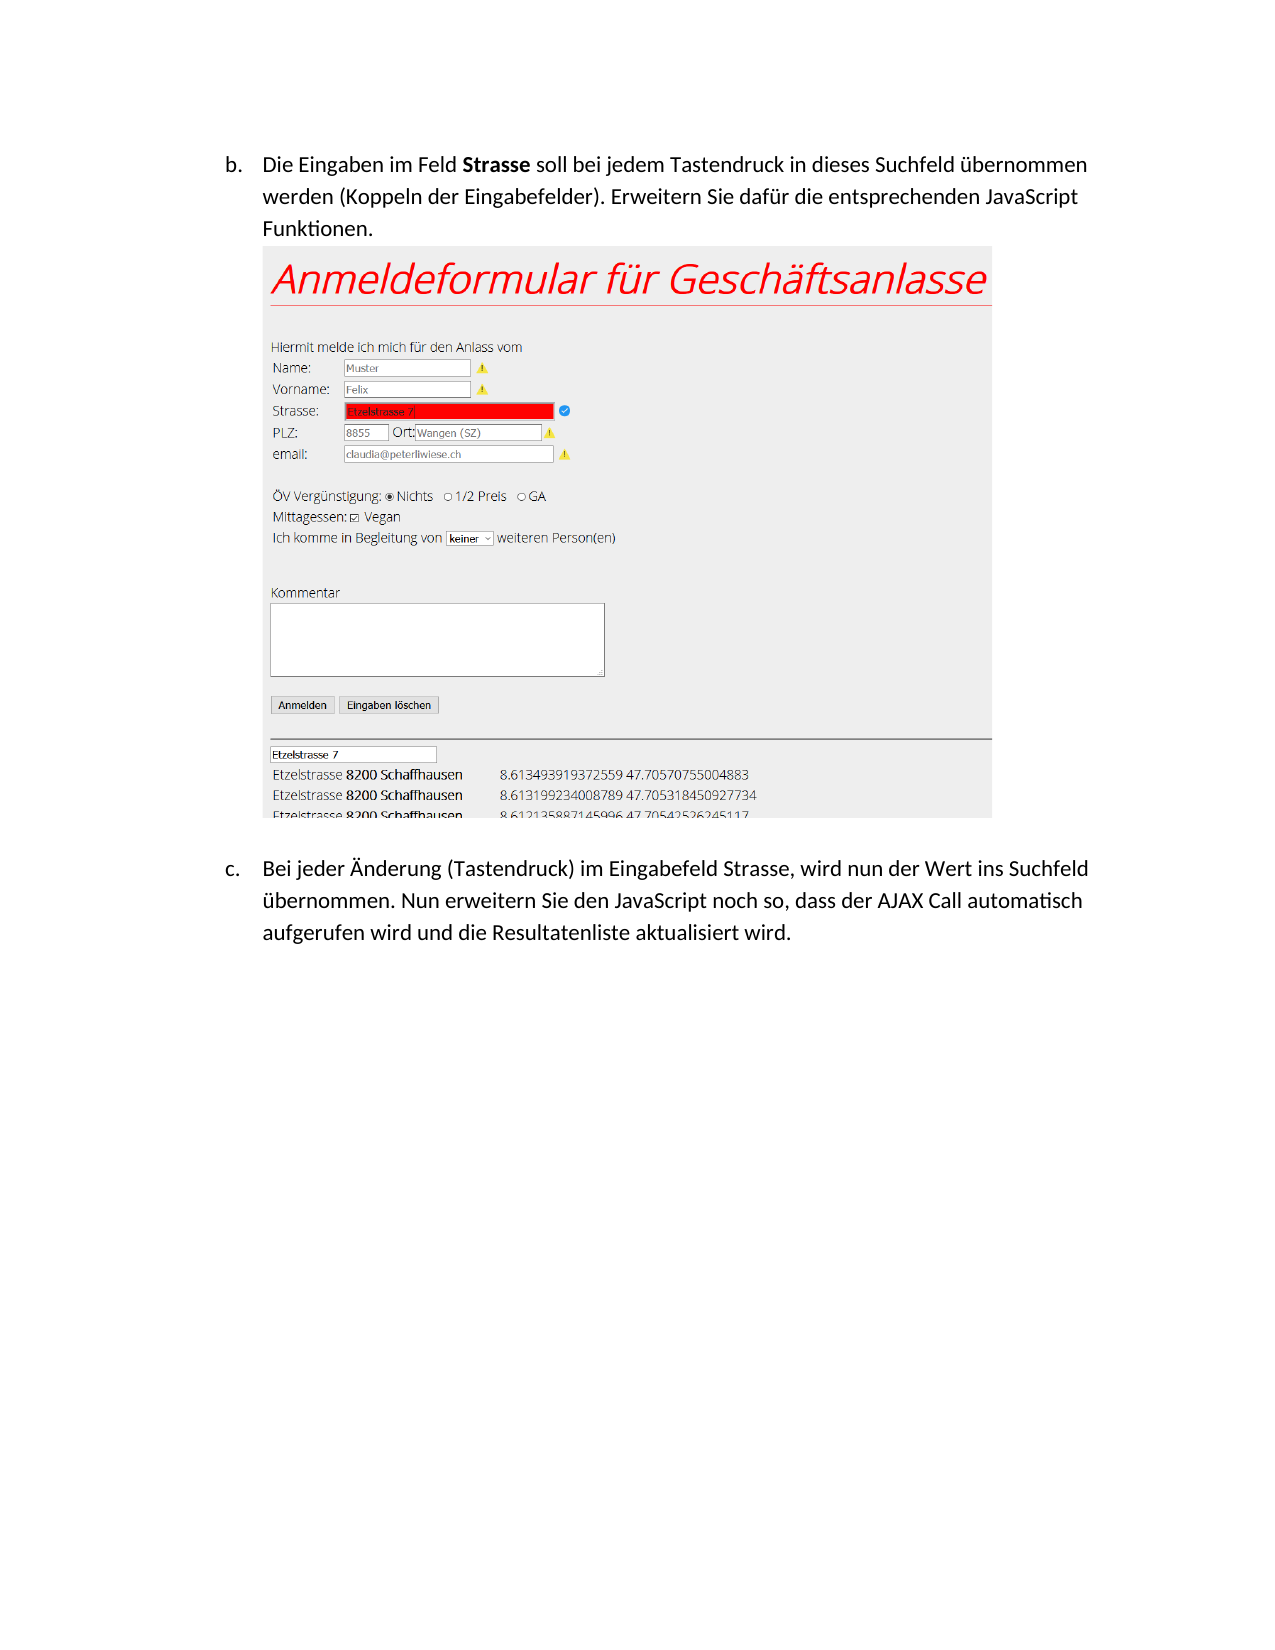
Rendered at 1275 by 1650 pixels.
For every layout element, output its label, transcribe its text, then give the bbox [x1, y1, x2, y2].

list Bei jeder Änderung (Tastendruck) im Eingabefeld Strasse, wird nun der Wert ins Suchfeld übernommen. Nun erweitern Sie den JavaScript noch so, dass der AJAX Call automatisch aufgerufen wird und die Resultatenliste aktualisiert wird. [225, 854, 1125, 946]
list Die Eingaben im Feld Strasse soll bei jedem Tastendruck in dieses Suchfeld übernommen werden (Koppeln der Eingabefelder). Erweitern Sie dafür die entsprechenden JavaScript Funktionen. [225, 150, 1125, 850]
